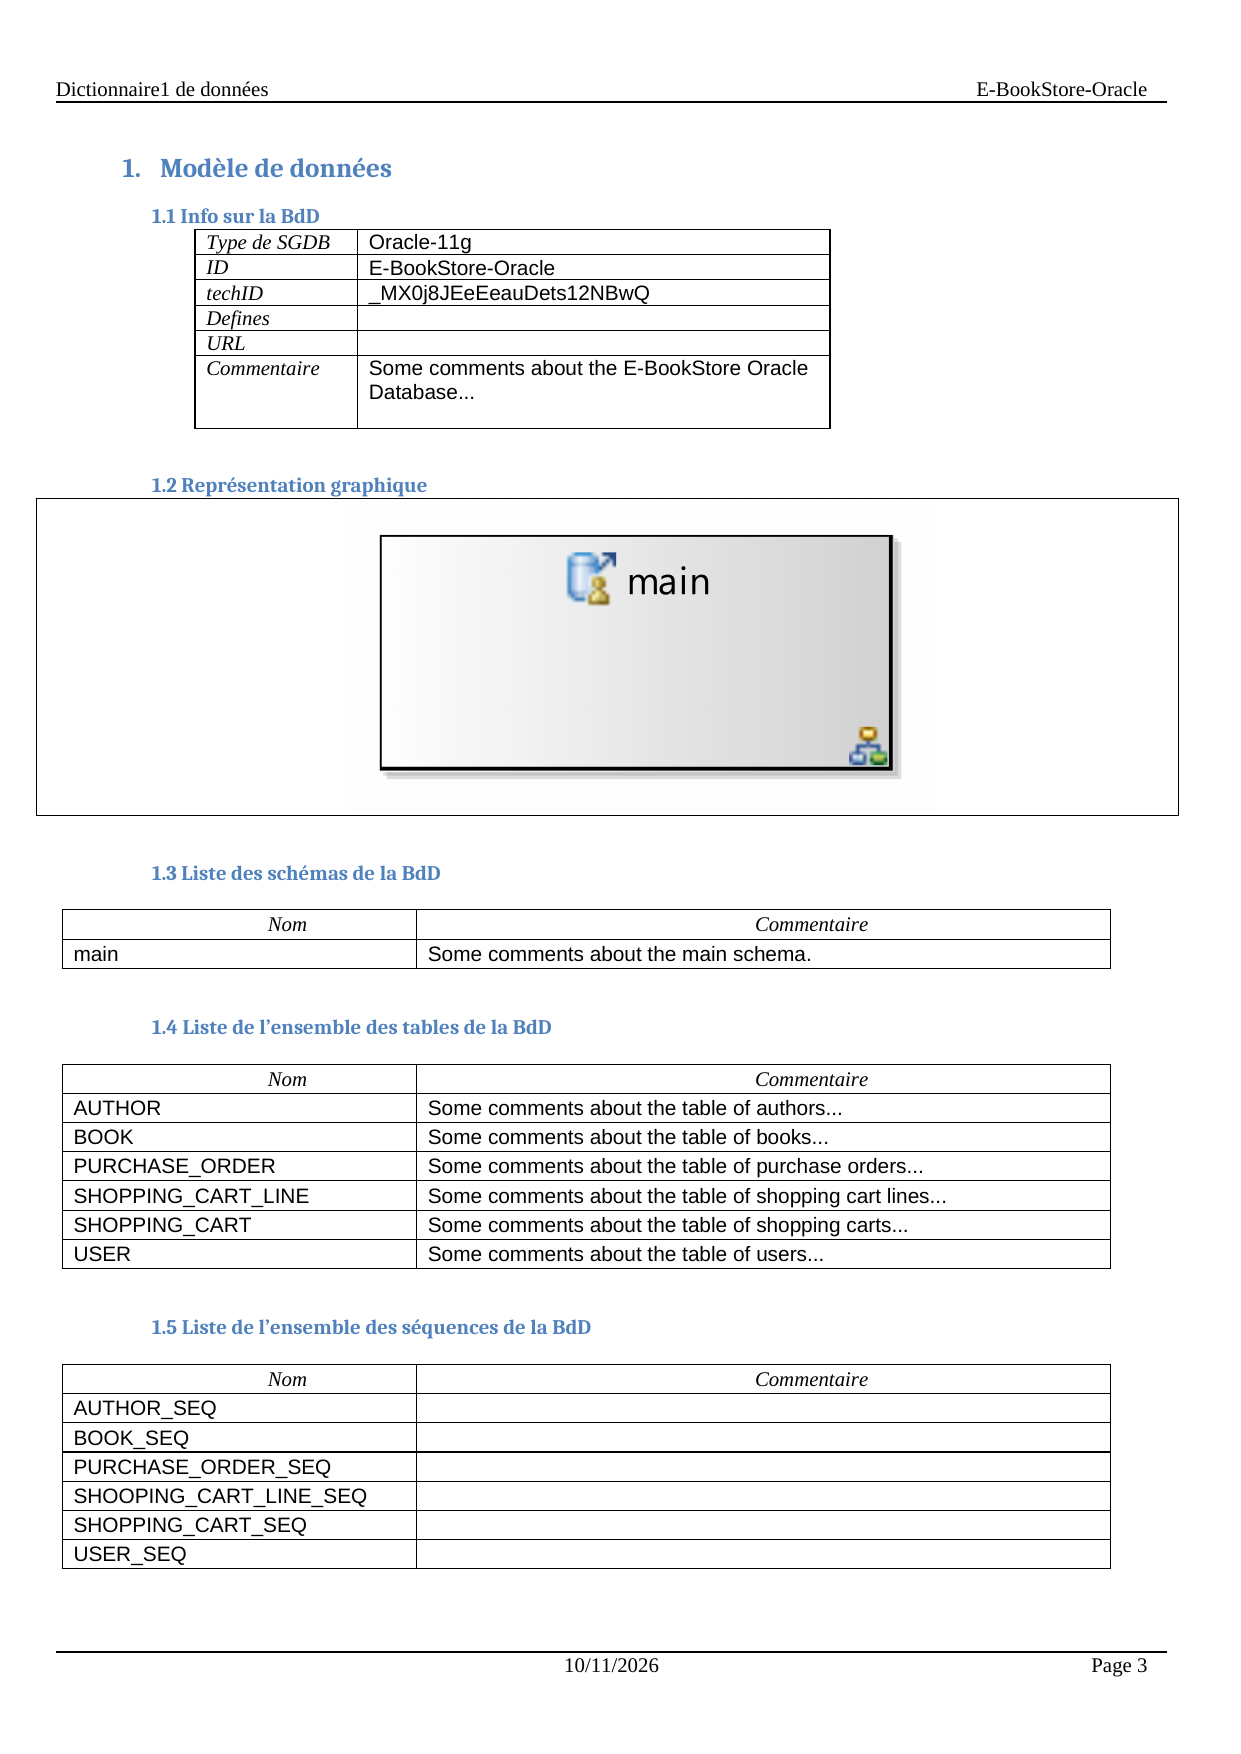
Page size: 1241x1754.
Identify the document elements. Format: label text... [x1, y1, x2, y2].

table_header BOOK_SEQ [63, 1423, 416, 1451]
table_header AUTHOR [63, 1094, 416, 1122]
table_cell E-BookStore-Oracle [358, 255, 829, 279]
subtitle Info sur la BdD [152, 205, 1175, 229]
table_header Commentaire [417, 910, 1110, 938]
table_header Some comments about the table of shopping cart lines... [417, 1181, 1110, 1209]
table_cell _MX0j8JEeEeauDets12NBwQ [358, 280, 829, 304]
subtitle Liste de l’ensemble des séquences de la BdD [152, 1316, 1175, 1340]
subtitle Liste des schémas de la BdD [152, 861, 1175, 885]
subtitle Liste de l’ensemble des tables de la BdD [152, 1016, 1175, 1039]
table_header BOOK [63, 1123, 416, 1151]
table_header [37, 499, 1178, 815]
table_header Oracle-11g [358, 230, 829, 254]
table_header [417, 1540, 1110, 1568]
table_header Some comments about the main schema. [417, 940, 1110, 968]
subtitle Modèle de données [122, 153, 1175, 184]
table_header SHOPPING_CART_SEQ [63, 1511, 416, 1539]
table_header [417, 1482, 1110, 1510]
table_header SHOPPING_CART [63, 1211, 416, 1239]
table_header Nom [63, 1065, 416, 1093]
table_header Type de SGDB [196, 230, 357, 254]
subtitle Représentation graphique [152, 474, 1175, 498]
table_header Some comments about the table of users... [417, 1240, 1110, 1268]
table_header Commentaire [417, 1065, 1110, 1093]
table_header Some comments about the table of books... [417, 1123, 1110, 1151]
table_header SHOPPING_CART_LINE [63, 1181, 416, 1209]
table_cell Some comments about the E-BookStore Oracle Database... [358, 356, 829, 428]
table_cell [358, 306, 829, 329]
picture [345, 500, 936, 814]
table_header [417, 1423, 1110, 1451]
table_header Nom [63, 1365, 416, 1393]
table_header [417, 1453, 1110, 1481]
table_header SHOOPING_CART_LINE_SEQ [63, 1482, 416, 1510]
table_header AUTHOR_SEQ [63, 1394, 416, 1422]
table_cell Defines [196, 306, 357, 329]
table_header Some comments about the table of authors... [417, 1094, 1110, 1122]
table_header USER_SEQ [63, 1540, 416, 1568]
table_header PURCHASE_ORDER_SEQ [63, 1453, 416, 1481]
table_header [417, 1511, 1110, 1539]
table_cell URL [196, 331, 357, 355]
table_header main [63, 940, 416, 968]
table_header Commentaire [417, 1365, 1110, 1393]
table_cell Commentaire [196, 356, 357, 428]
table_cell techID [196, 280, 357, 304]
table_header Nom [63, 910, 416, 938]
table_cell [358, 331, 829, 355]
table_header [417, 1394, 1110, 1422]
table_header PURCHASE_ORDER [63, 1152, 416, 1180]
table_cell ID [196, 255, 357, 279]
table_header USER [63, 1240, 416, 1268]
table_header Some comments about the table of shopping carts... [417, 1211, 1110, 1239]
table_header Some comments about the table of purchase orders... [417, 1152, 1110, 1180]
